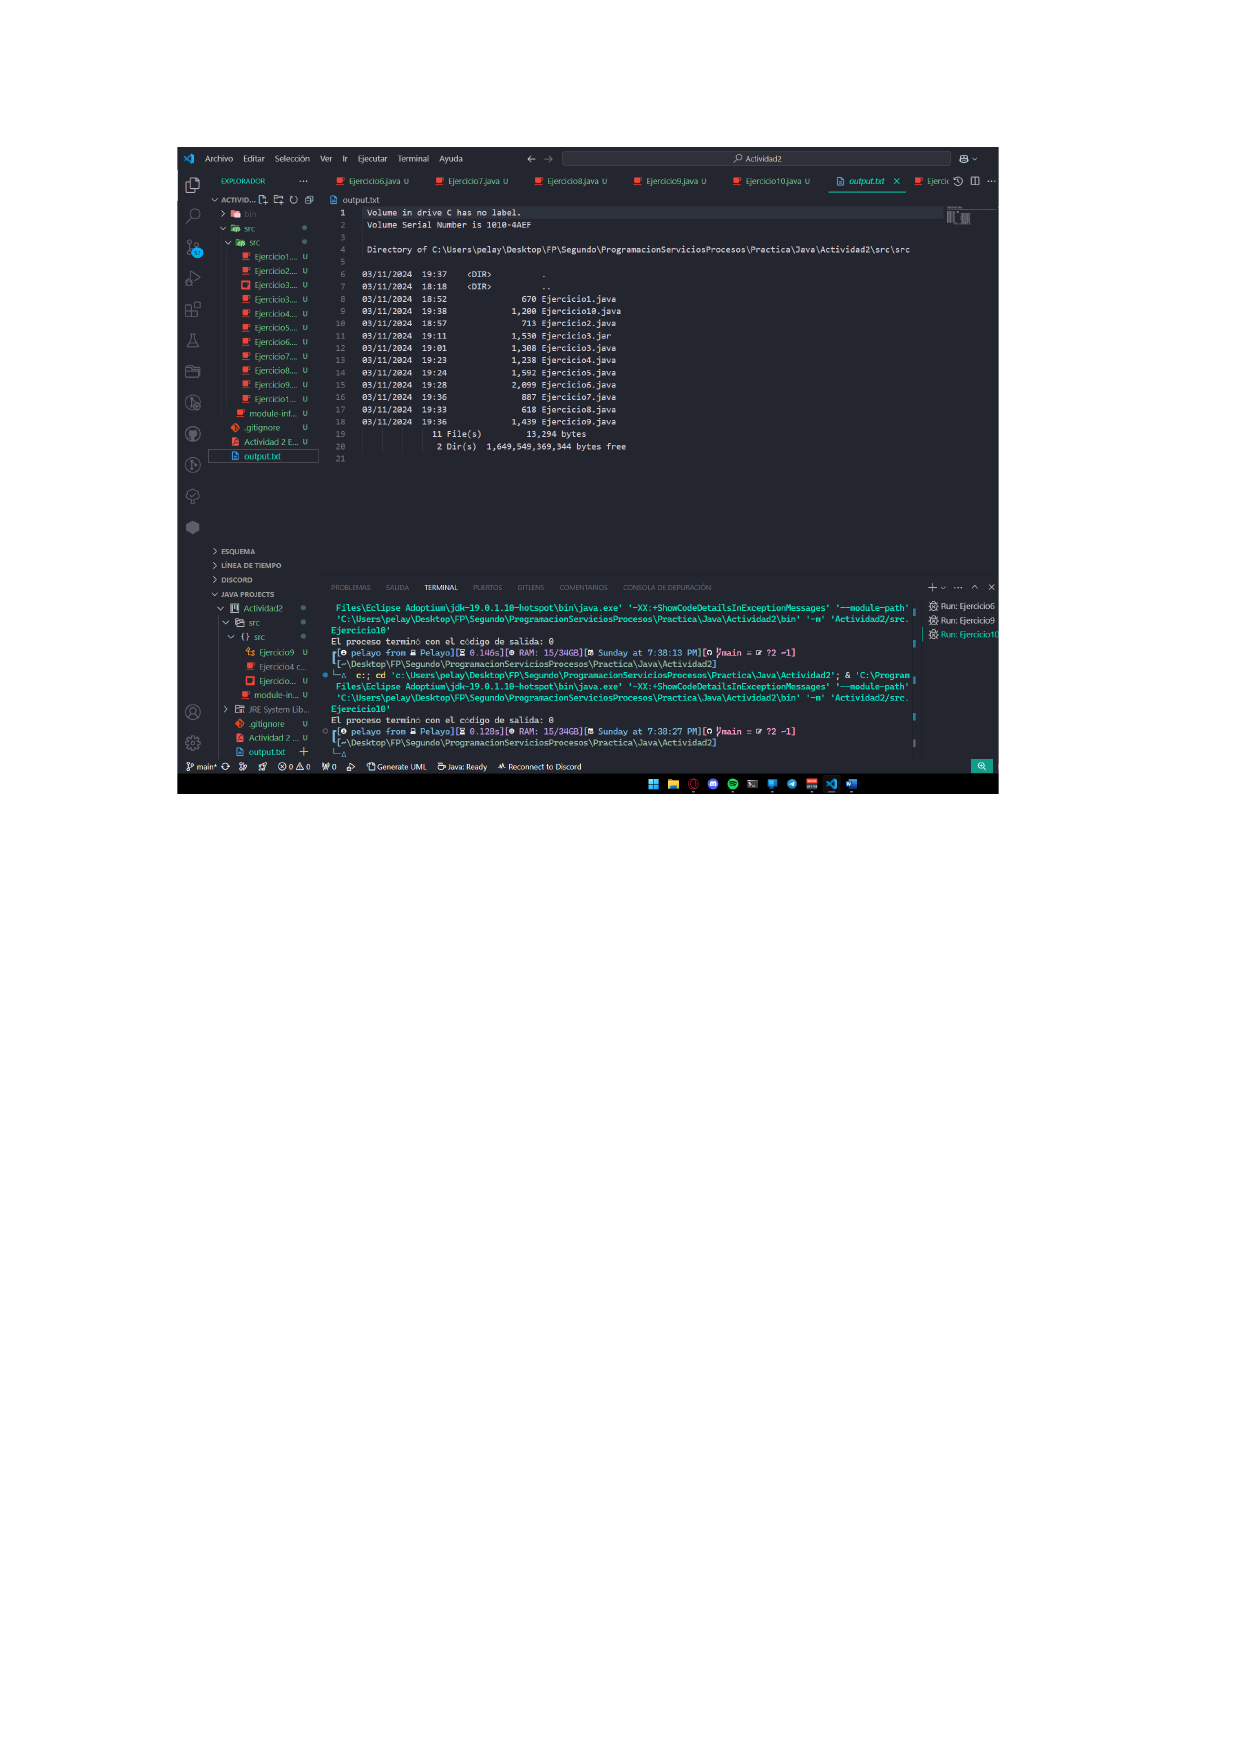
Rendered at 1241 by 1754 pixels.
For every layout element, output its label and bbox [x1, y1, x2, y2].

picture [177, 147, 999, 794]
